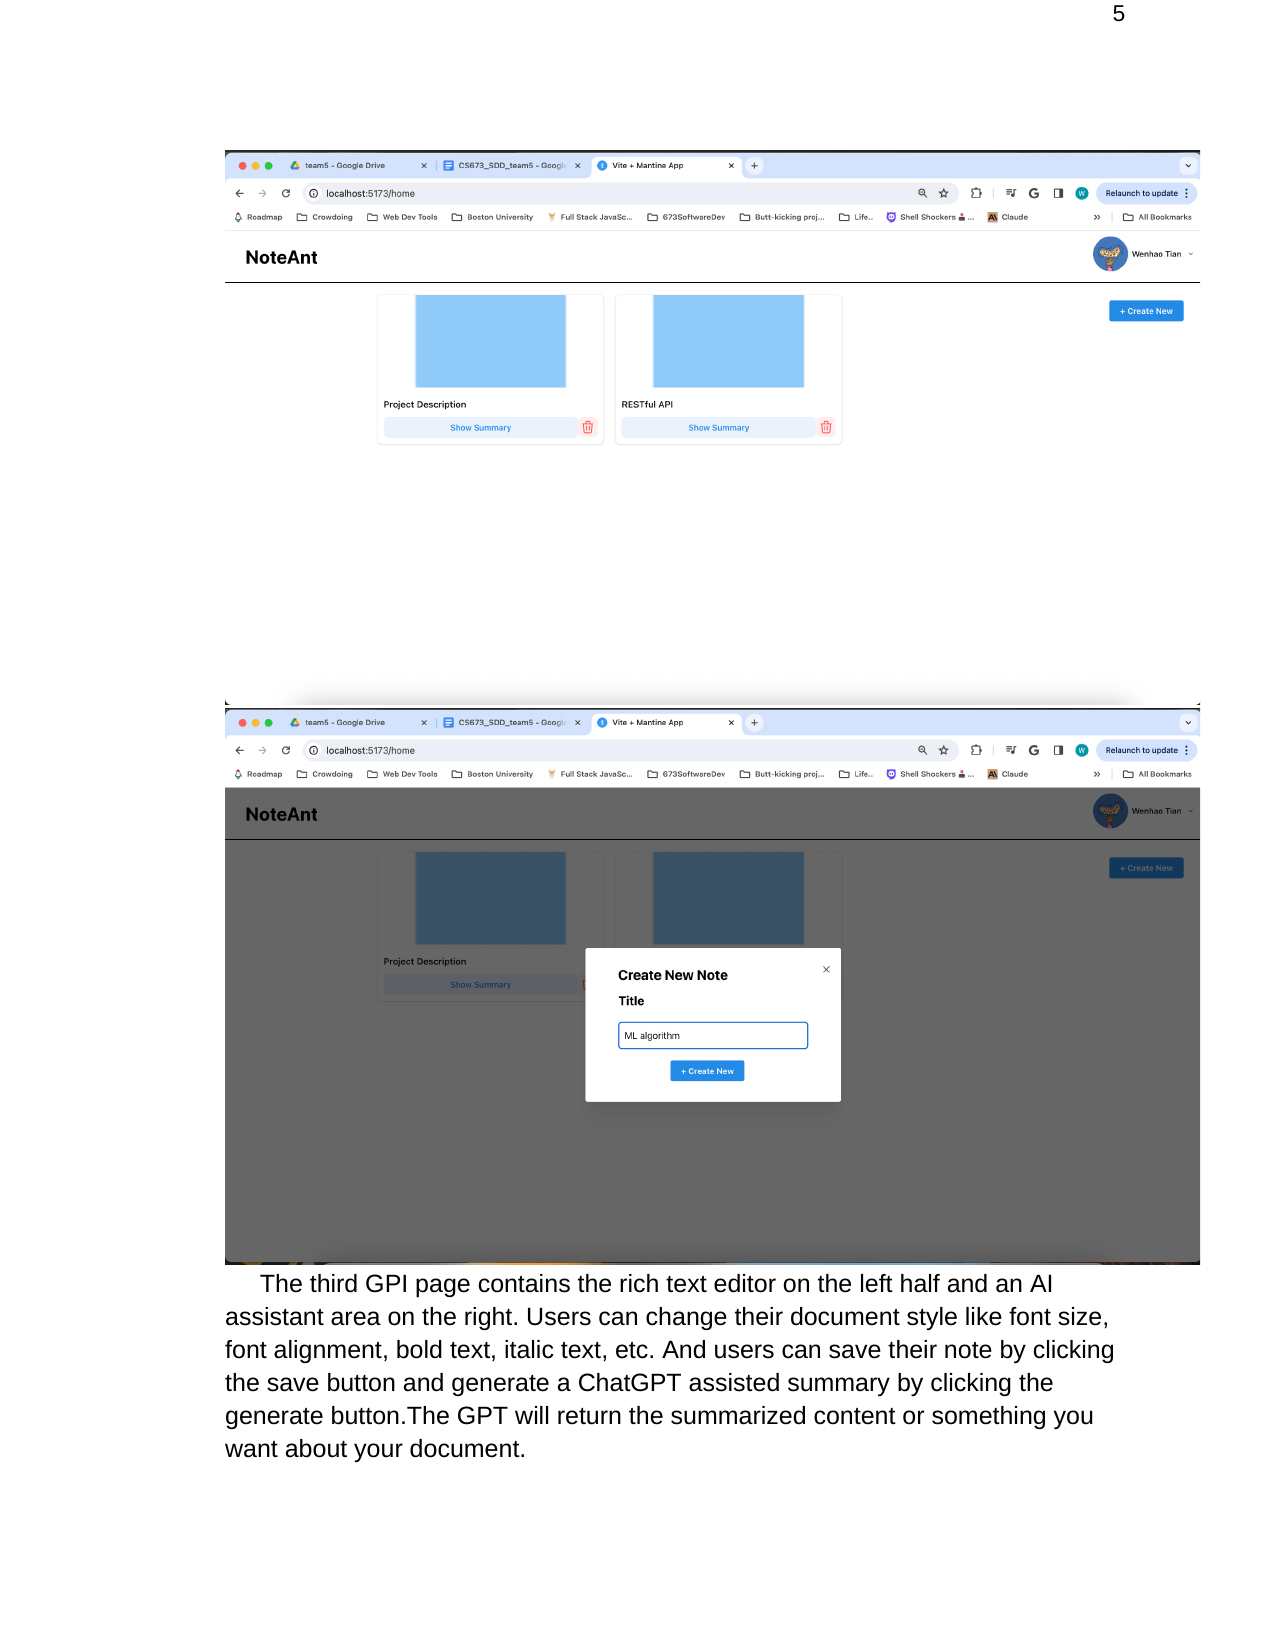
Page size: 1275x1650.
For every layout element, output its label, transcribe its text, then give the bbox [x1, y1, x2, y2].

picture [225, 708, 1200, 1265]
text The third GPI page contains the rich text editor on the left half and an AI assistant area on the right. Users can change their document style like font size, font alignment, bold text, italic text, etc. And users can save their note by clicking the save button and generate a ChatGPT assisted summary by clicking the generate button.The GPT will return the summarized content or something you want about your document. [225, 1269, 1125, 1462]
picture [225, 150, 1200, 705]
